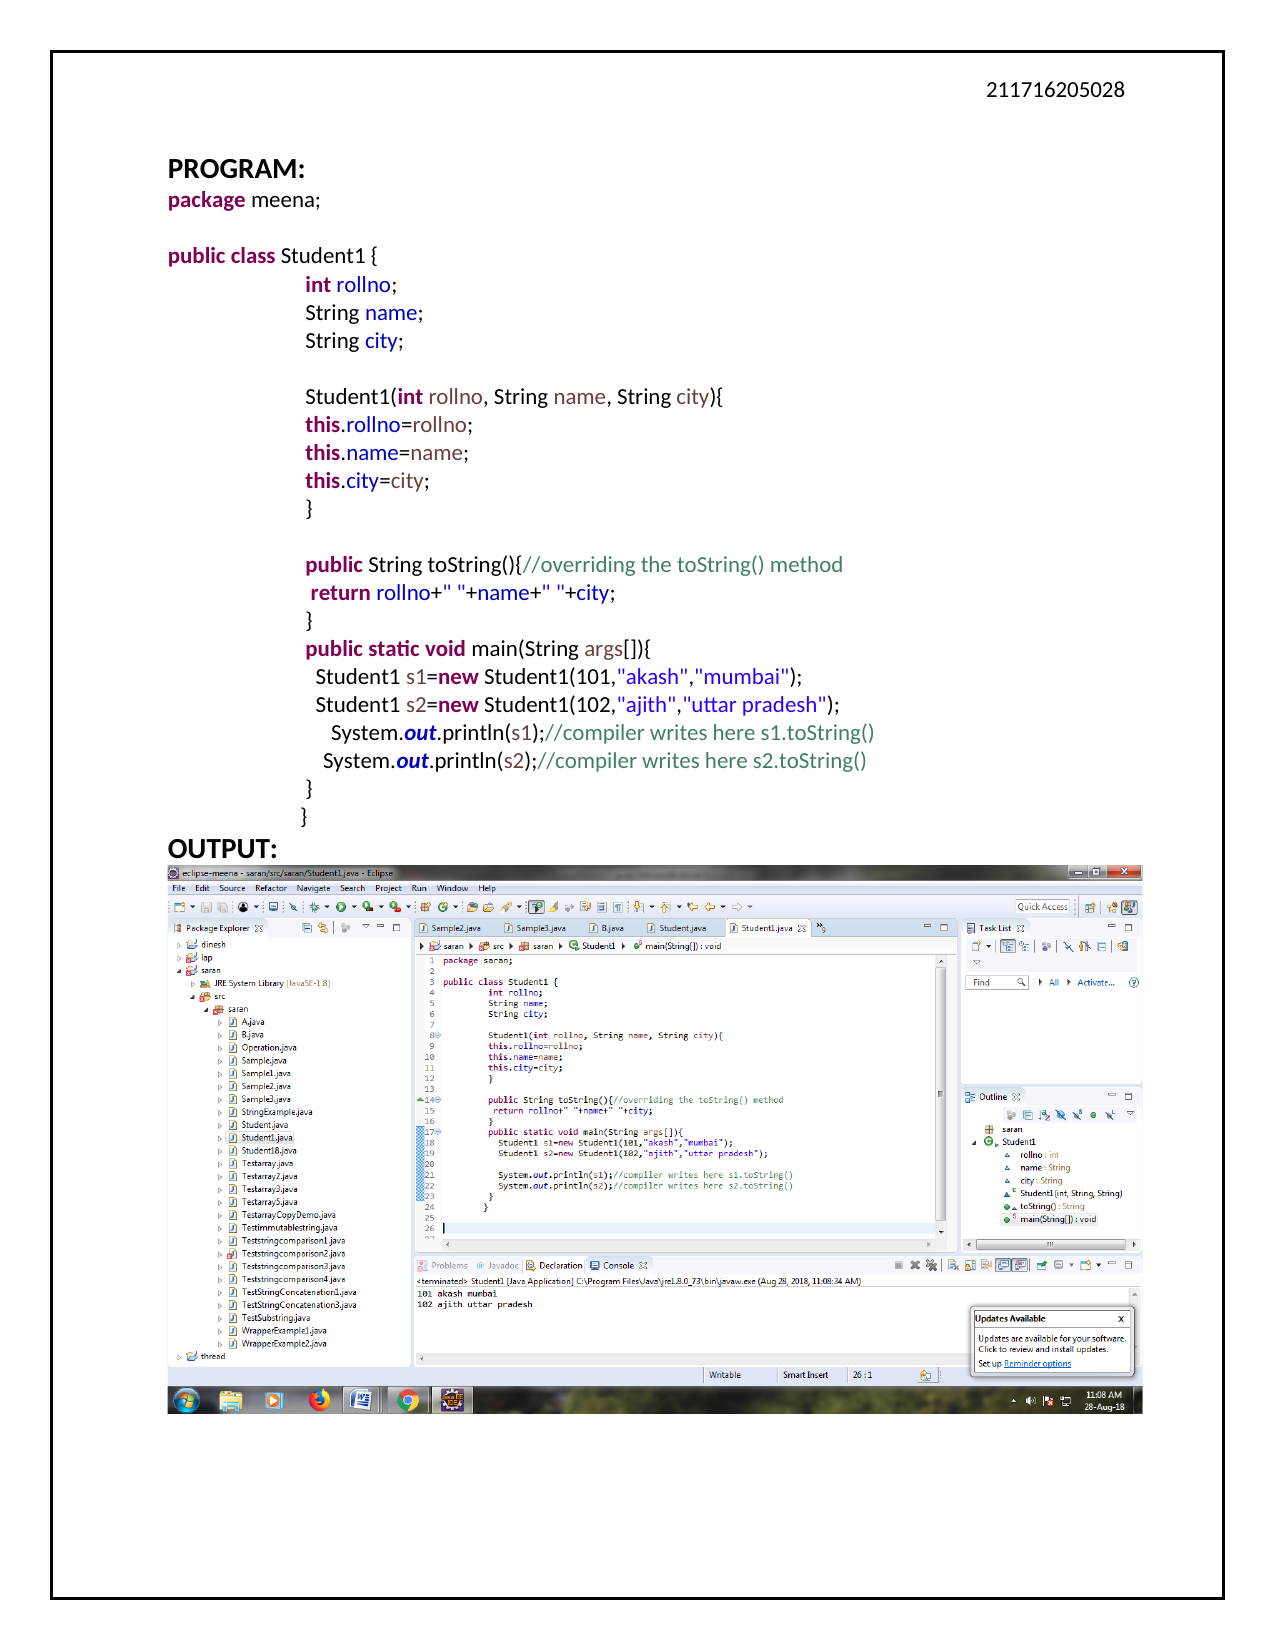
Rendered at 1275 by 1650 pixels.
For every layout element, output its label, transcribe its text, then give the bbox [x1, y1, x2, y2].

text OUTPUT: [168, 830, 1125, 865]
text return rollno+" "+name+" "+city; [168, 578, 1125, 606]
text this.city=city; [168, 466, 1125, 494]
text Student1 s2=new Student1(102,"ajith","uttar pradesh"); [168, 690, 1125, 718]
text } [168, 802, 1125, 830]
text System.out.println(s2);//compiler writes here s2.toString() [168, 746, 1125, 774]
text System.out.println(s1);//compiler writes here s1.toString() [168, 718, 1125, 746]
text } [168, 774, 1125, 802]
text this.rollno=rollno; [168, 410, 1125, 438]
text package meena; [168, 186, 1125, 214]
text } [168, 494, 1125, 522]
text String name; [168, 298, 1125, 326]
text Student1(int rollno, String name, String city){ [168, 382, 1125, 410]
text public String toString(){//overriding the toString() method [168, 550, 1125, 578]
picture [167, 865, 1143, 1414]
text int rollno; [168, 270, 1125, 298]
text public static void main(String args[]){ [168, 634, 1125, 662]
text } [168, 606, 1125, 634]
text Student1 s1=new Student1(101,"akash","mumbai"); [168, 662, 1125, 690]
text PROGRAM: [168, 150, 1125, 186]
text String city; [168, 326, 1125, 354]
text public class Student1 { [168, 242, 1125, 270]
text this.name=name; [168, 438, 1125, 466]
